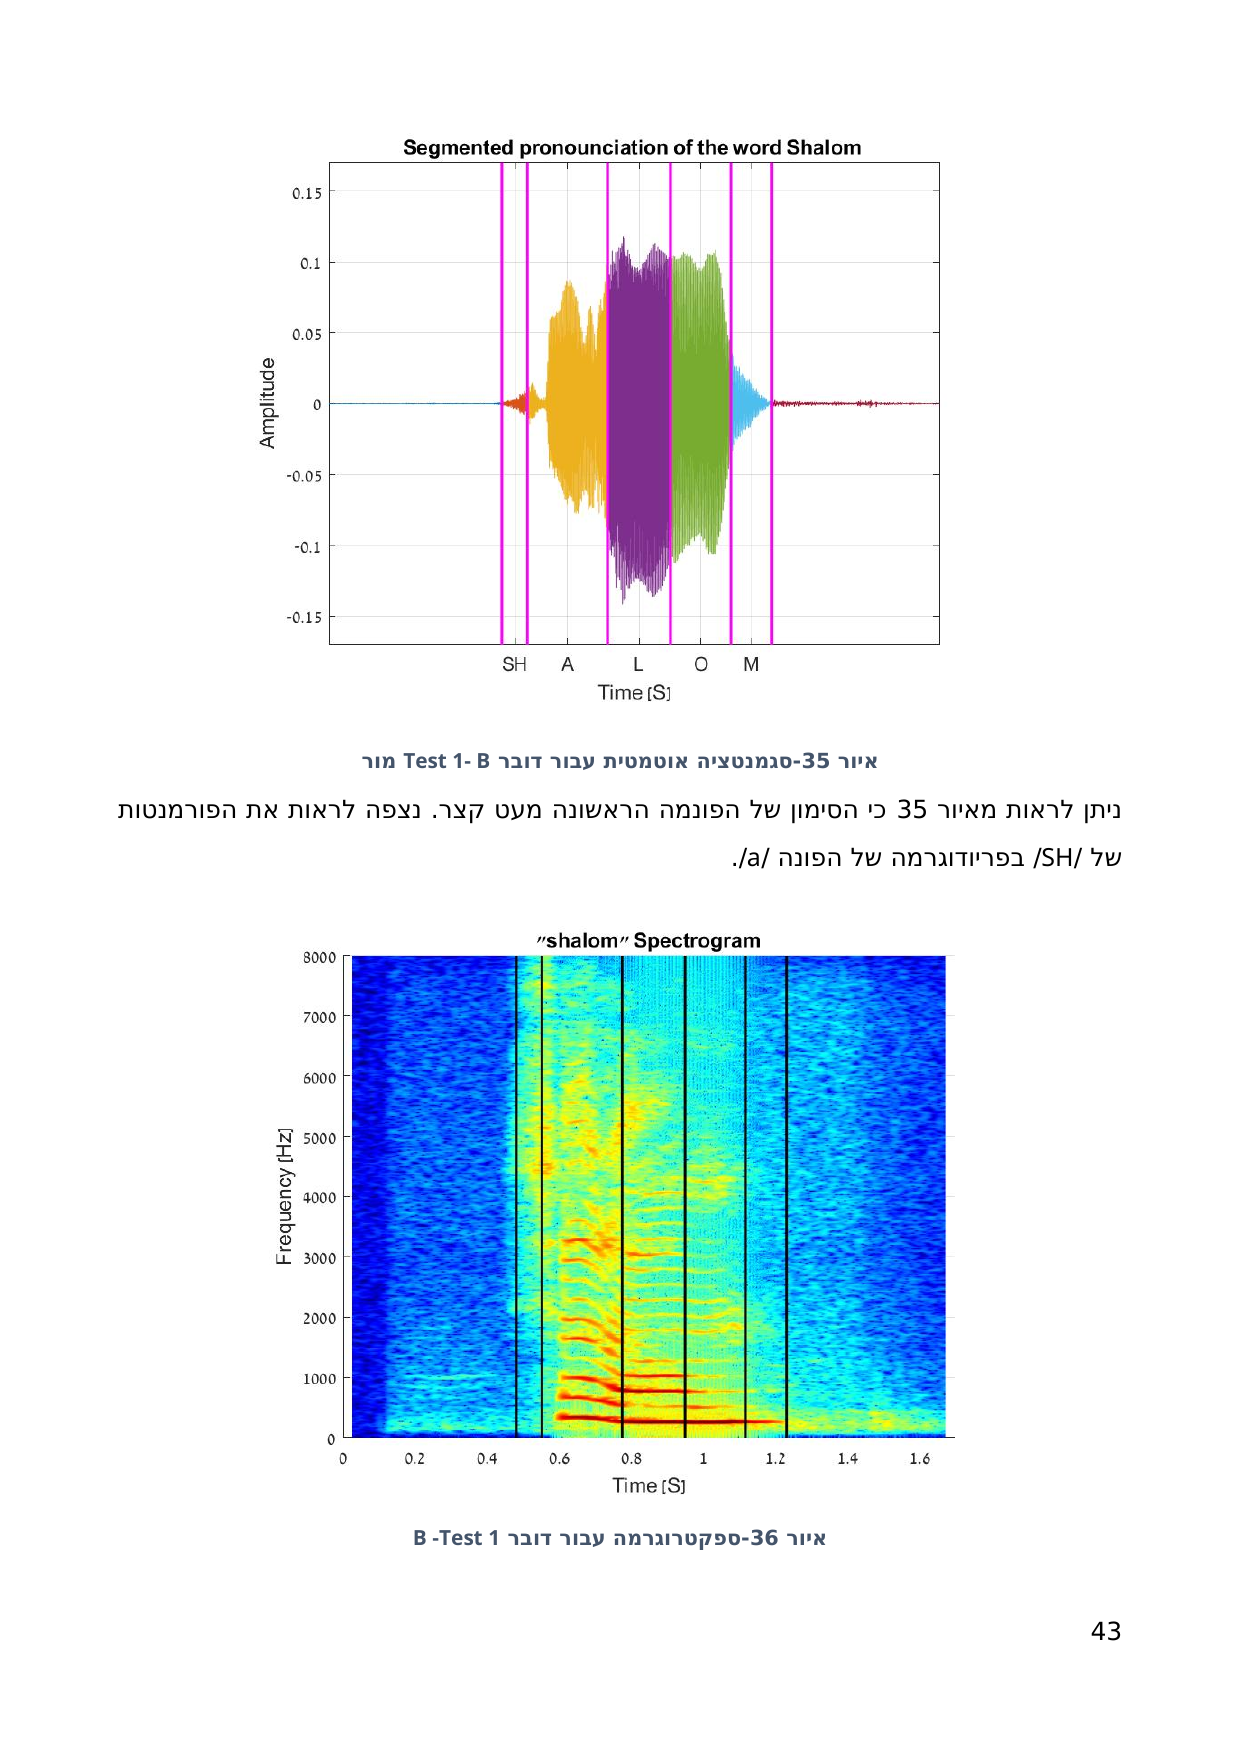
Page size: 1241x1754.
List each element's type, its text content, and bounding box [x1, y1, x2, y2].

picture [226, 118, 1014, 709]
picture [267, 911, 965, 1502]
text ניתן לראות מאיור 35 כי הסימון של הפונמה הראשונה מעט קצר. נצפה לראות את הפורמנטות של /SH/ בפריודוגרמה של הפונה /a/. [118, 796, 1122, 873]
text איור 35-סגמנטציה אוטמטית עבור דובר Test 1- B מור [118, 746, 1122, 775]
text איור 36-ספקטרוגרמה עבור דובר B -Test 1 [118, 1523, 1122, 1551]
